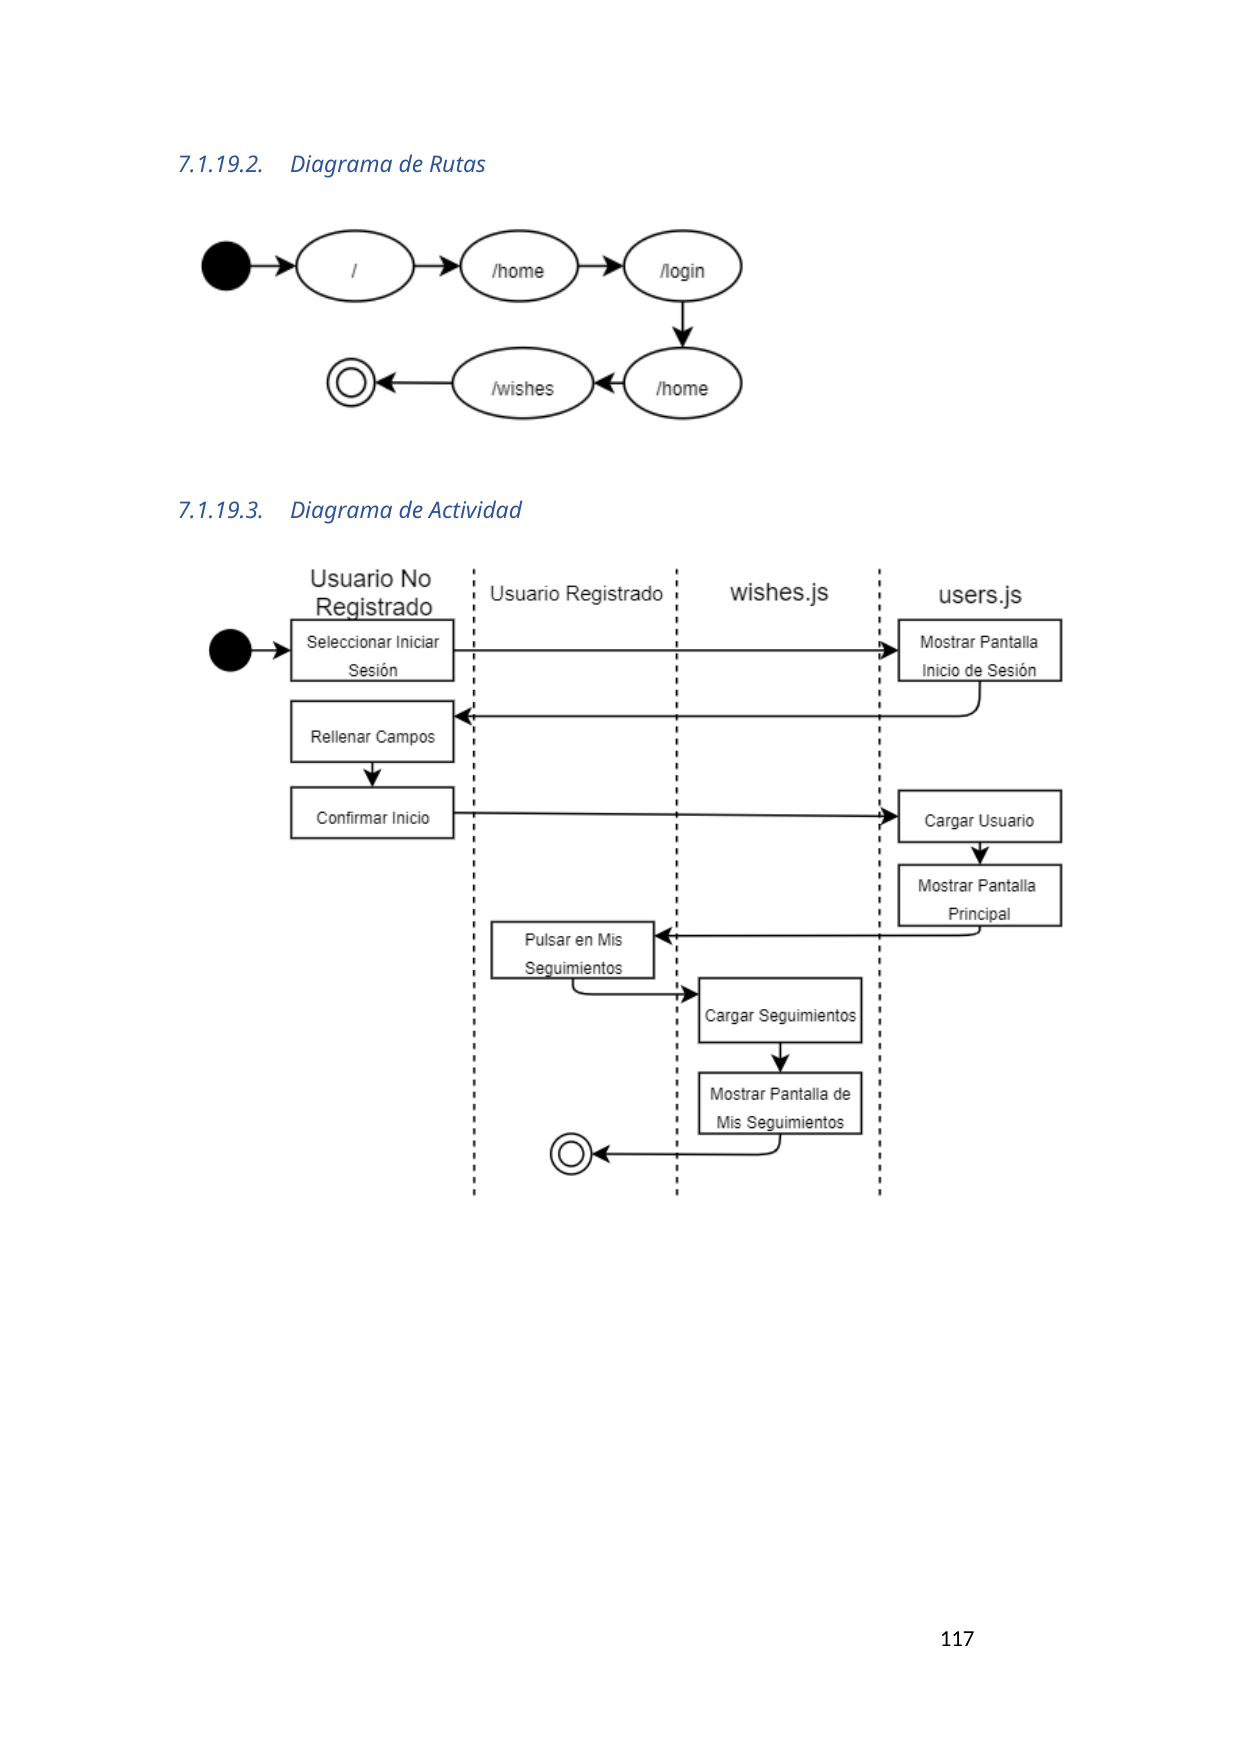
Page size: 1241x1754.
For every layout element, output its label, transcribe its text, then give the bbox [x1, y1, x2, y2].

picture [177, 206, 757, 463]
picture [177, 552, 1072, 1211]
subtitle Diagrama de Rutas [177, 148, 974, 179]
subtitle Diagrama de Actividad [177, 494, 974, 525]
